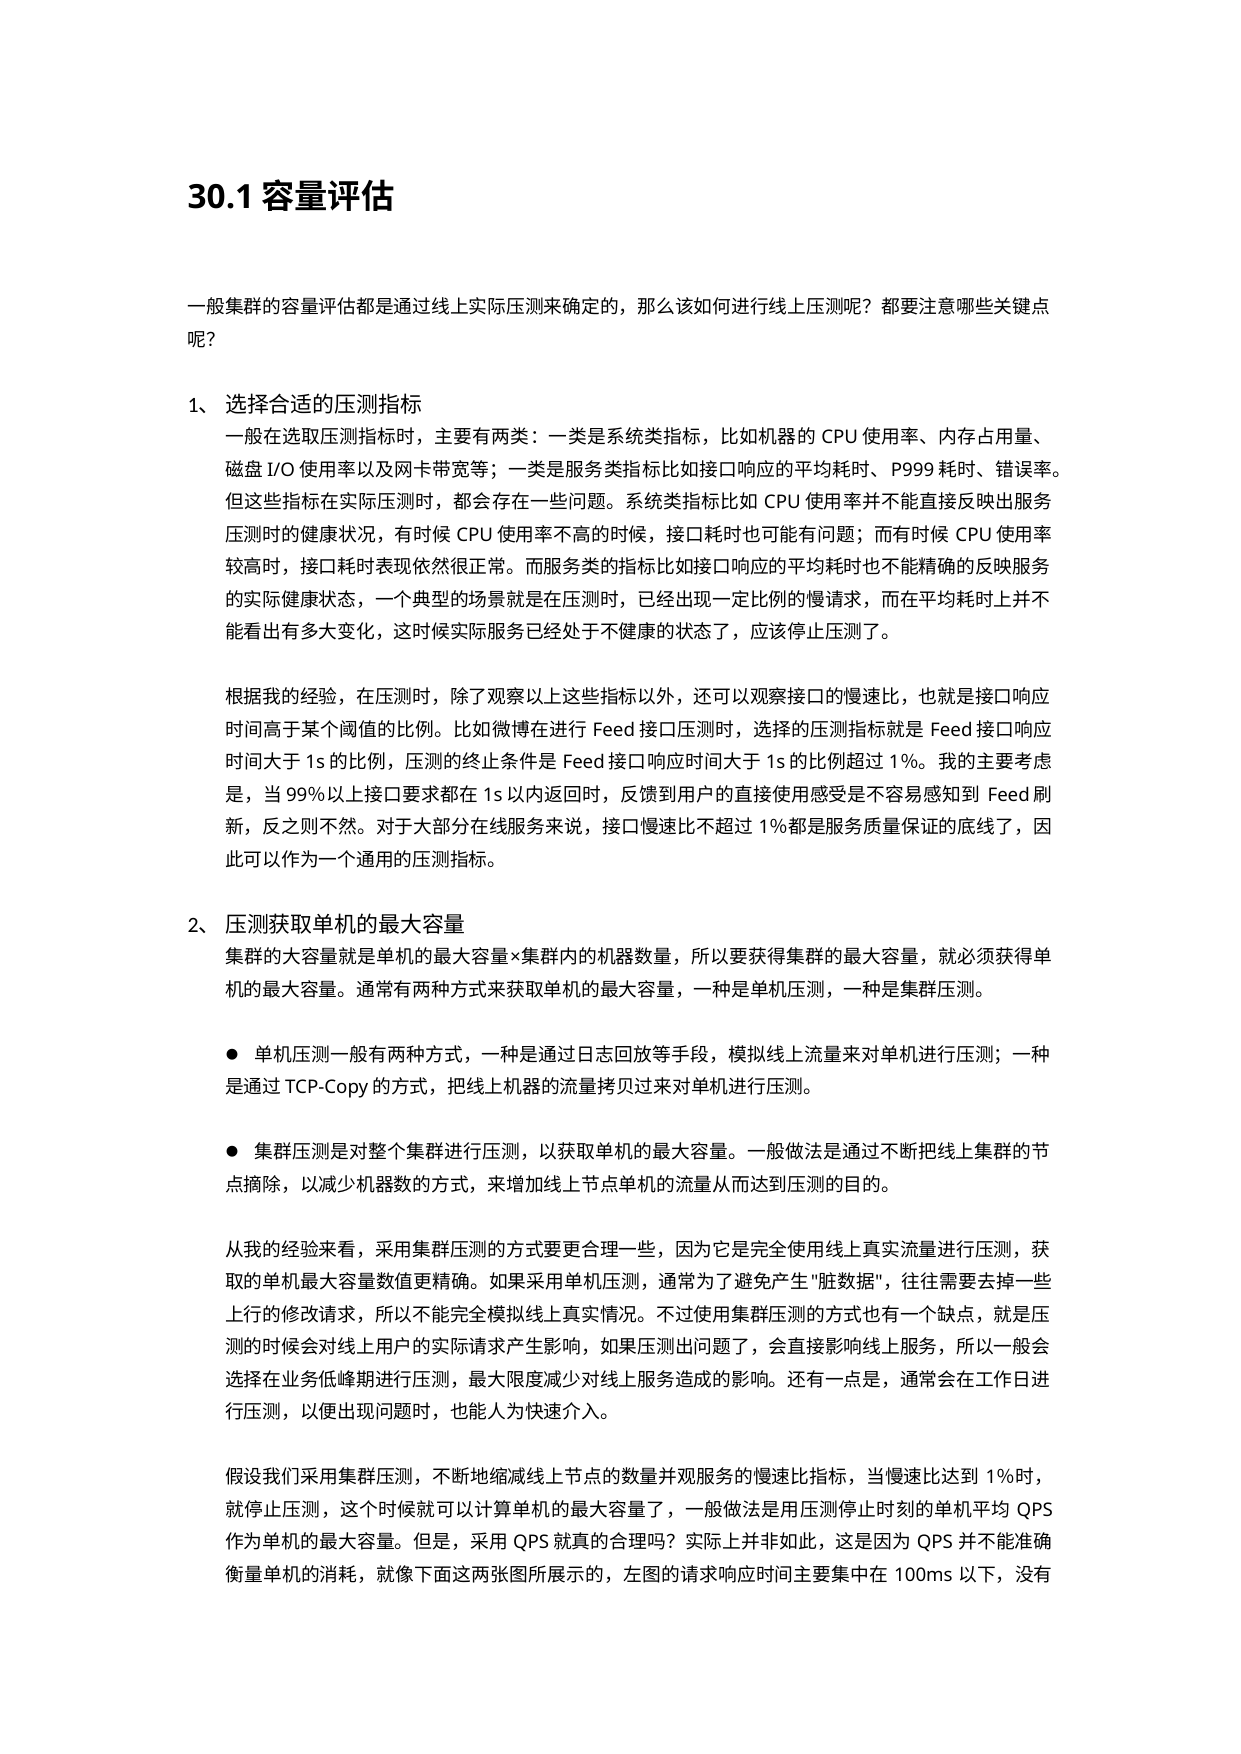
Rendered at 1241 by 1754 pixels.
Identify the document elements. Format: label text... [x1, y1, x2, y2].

list 选择合适的压测指标 [187, 387, 1053, 419]
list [225, 1459, 1053, 1589]
list 单机压测一般有两种方式，一种是通过日志回放等手段，模拟线上流量来对单机进行压测；一种是通过TCP-Copy的方式，把线上机器的流量拷贝过来对单机进行压测。 [225, 1037, 1053, 1102]
text 一般集群的容量评估都是通过线上实际压测来确定的，那么该如何进行线上压测呢？都要注意哪些关键点呢？ [187, 289, 1053, 354]
subtitle 30.1容量评估 [187, 162, 1053, 227]
list 压测获取单机的最大容量 [187, 907, 1053, 939]
list 集群压测是对整个集群进行压测，以获取单机的最大容量。一般做法是通过不断把线上集群的节点摘除，以减少机器数的方式，来增加线上节点单机的流量从而达到压测的目的。 [225, 1134, 1053, 1199]
list 根据我的经验，在压测时，除了观察以上这些指标以外，还可以观察接口的慢速比，也就是接口响应时间高于某个阈值的比例。比如微博在进行Feed接口压测时，选择的压测指标就是Feed接口响应时间大于1s的比例，压测的终止条件是Feed接口响应时间大于1s的比例超过1％。我的主要考虑是，当99％以上接口要求都在1s以内返回时，反馈到用户的直接使用感受是不容易感知到 Feed刷新，反之则不然。对于大部分在线服务来说，接口慢速比不超过1％都是服务质量保证的底线了，因此可以作为一个通用的压测指标。 [225, 679, 1053, 874]
list 一般在选取压测指标时，主要有两类：一类是系统类指标，比如机器的CPU使用率、内存占用量、磁盘I/O使用率以及网卡带宽等；一类是服务类指标比如接口响应的平均耗时、P999耗时、错误率。但这些指标在实际压测时，都会存在一些问题。系统类指标比如CPU使用率并不能直接反映出服务压测时的健康状况，有时候CPU使用率不高的时候，接口耗时也可能有问题；而有时候CPU使用率较高时，接口耗时表现依然很正常。而服务类的指标比如接口响应的平均耗时也不能精确的反映服务的实际健康状态，一个典型的场景就是在压测时，已经出现一定比例的慢请求，而在平均耗时上并不能看出有多大变化，这时候实际服务已经处于不健康的状态了，应该停止压测了。 [225, 419, 1053, 647]
list 集群的大容量就是单机的最大容量×集群内的机器数量，所以要获得集群的最大容量，就必须获得单机的最大容量。通常有两种方式来获取单机的最大容量，一种是单机压测，一种是集群压测。 [225, 939, 1053, 1004]
list 从我的经验来看，采用集群压测的方式要更合理一些，因为它是完全使用线上真实流量进行压测，获取的单机最大容量数值更精确。如果采用单机压测，通常为了避免产生"脏数据"，往往需要去掉一些上行的修改请求，所以不能完全模拟线上真实情况。不过使用集群压测的方式也有一个缺点，就是压测的时候会对线上用户的实际请求产生影响，如果压测出问题了，会直接影响线上服务，所以一般会选择在业务低峰期进行压测，最大限度减少对线上服务造成的影响。还有一点是，通常会在工作日进行压测，以便出现问题时，也能人为快速介入。 [225, 1232, 1053, 1427]
